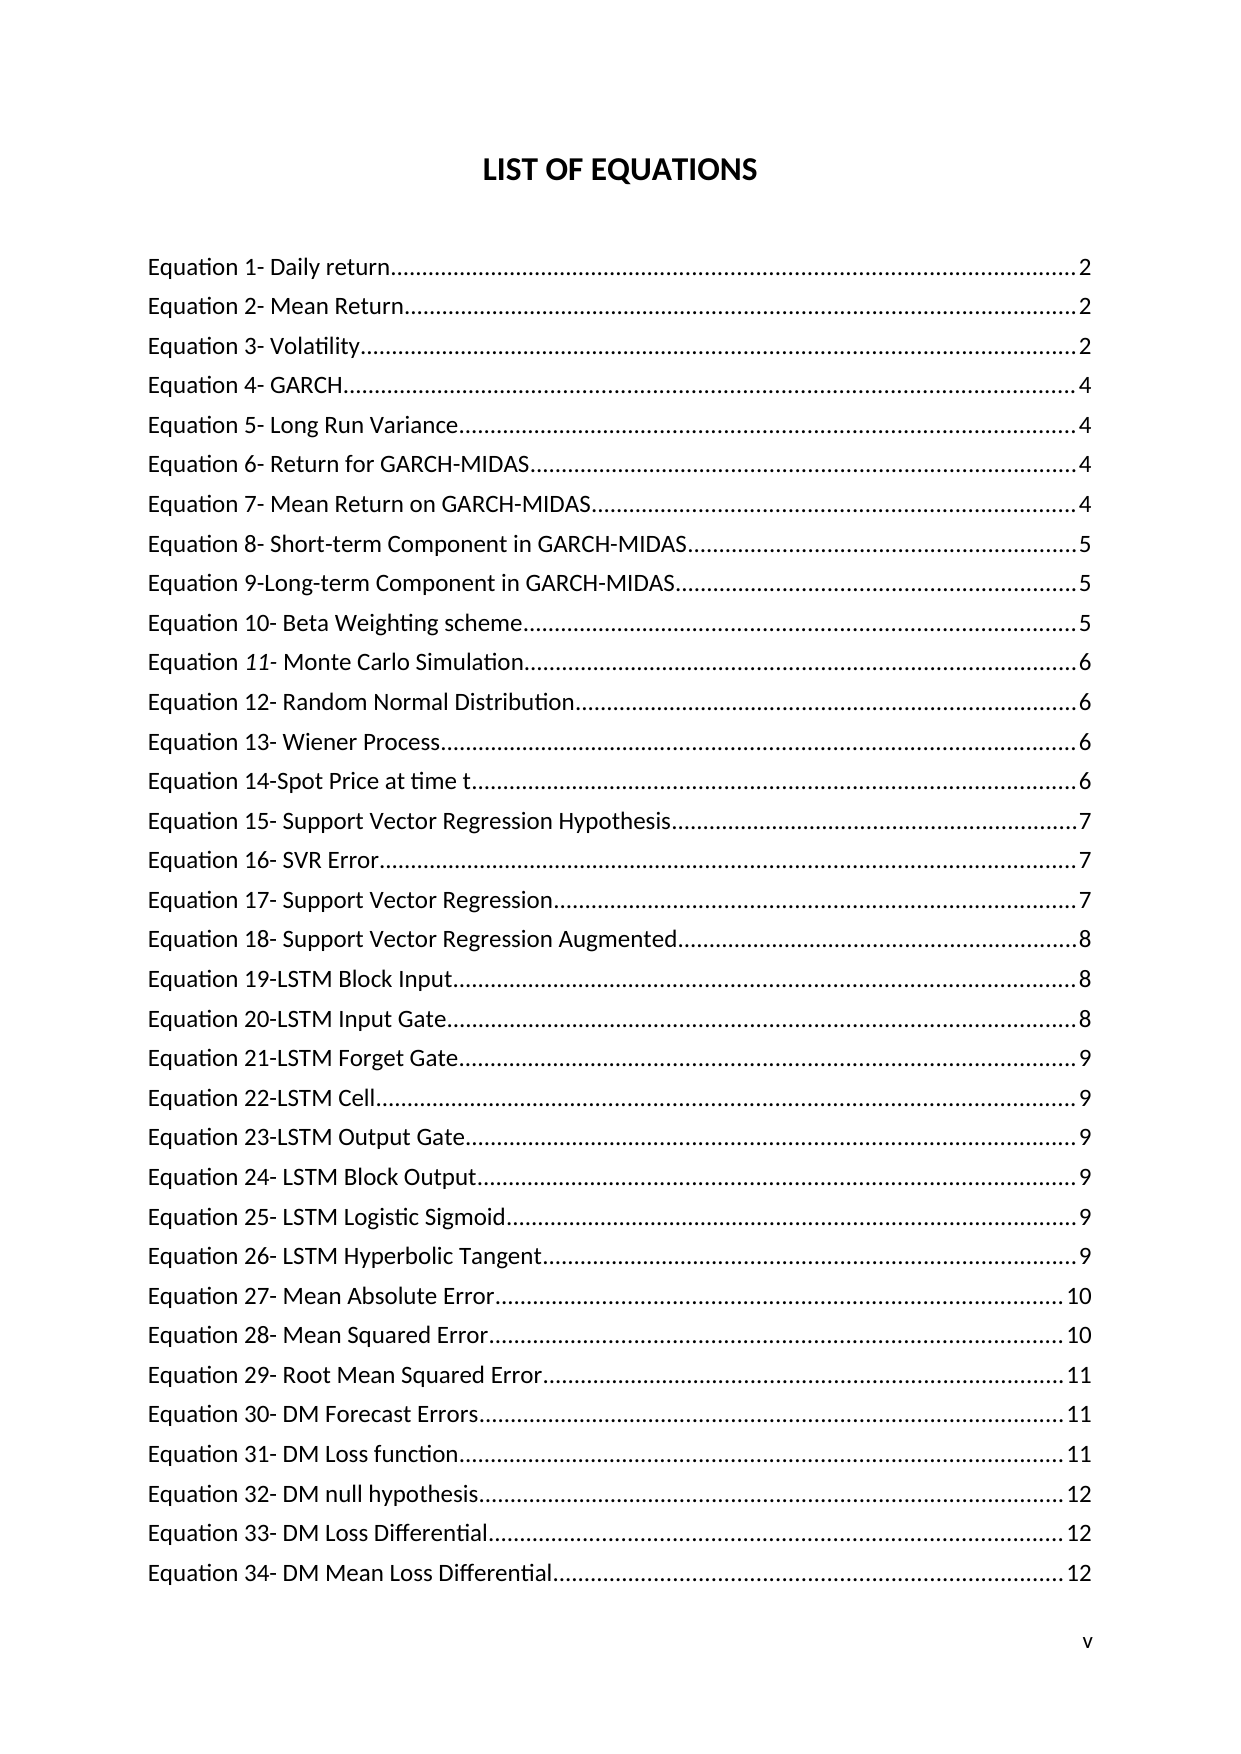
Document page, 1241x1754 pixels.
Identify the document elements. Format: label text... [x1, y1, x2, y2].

text Equation 8- Short-term Component in GARCH-MIDAS 5 [148, 528, 1092, 558]
text Equation 10- Beta Weighting scheme 5 [148, 607, 1092, 637]
text Equation 25- LSTM Logistic Sigmoid 9 [148, 1201, 1092, 1231]
text Equation 14-Spot Price at time t 6 [148, 765, 1092, 796]
text Equation 11- Monte Carlo Simulation 6 [148, 646, 1092, 677]
text Equation 18- Support Vector Regression Augmented 8 [148, 923, 1092, 954]
text LIST OF Equations [148, 148, 1092, 188]
text Equation 5- Long Run Variance 4 [148, 409, 1092, 439]
text Equation 2- Mean Return 2 [148, 290, 1092, 321]
text Equation 20-LSTM Input Gate 8 [148, 1003, 1092, 1033]
text Equation 31- DM Loss function 11 [148, 1438, 1092, 1469]
text Equation 32- DM null hypothesis 12 [148, 1478, 1092, 1508]
text Equation 6- Return for GARCH-MIDAS 4 [148, 448, 1092, 479]
text Equation 24- LSTM Block Output 9 [148, 1161, 1092, 1192]
text Equation 4- GARCH 4 [148, 369, 1092, 400]
text Equation 27- Mean Absolute Error 10 [148, 1280, 1092, 1310]
text Equation 13- Wiener Process 6 [148, 726, 1092, 756]
text Equation 29- Root Mean Squared Error 11 [148, 1359, 1092, 1389]
text Equation 17- Support Vector Regression 7 [148, 884, 1092, 914]
text Equation 30- DM Forecast Errors 11 [148, 1398, 1092, 1429]
text Equation 22-LSTM Cell 9 [148, 1082, 1092, 1112]
text Equation 15- Support Vector Regression Hypothesis 7 [148, 805, 1092, 835]
text Equation 33- DM Loss Differential 12 [148, 1517, 1092, 1548]
text Equation 7- Mean Return on GARCH-MIDAS 4 [148, 488, 1092, 519]
text Equation 9-Long-term Component in GARCH-MIDAS 5 [148, 567, 1092, 598]
text Equation 12- Random Normal Distribution 6 [148, 686, 1092, 717]
text Equation 3- Volatility 2 [148, 330, 1092, 360]
text Equation 21-LSTM Forget Gate 9 [148, 1042, 1092, 1073]
text Equation 34- DM Mean Loss Differential 12 [148, 1557, 1092, 1587]
text Equation 1- Daily return 2 [148, 251, 1092, 281]
text Equation 23-LSTM Output Gate 9 [148, 1121, 1092, 1152]
text Equation 26- LSTM Hyperbolic Tangent 9 [148, 1240, 1092, 1271]
text Equation 19-LSTM Block Input 8 [148, 963, 1092, 994]
text Equation 28- Mean Squared Error 10 [148, 1319, 1092, 1350]
text Equation 16- SVR Error 7 [148, 844, 1092, 875]
